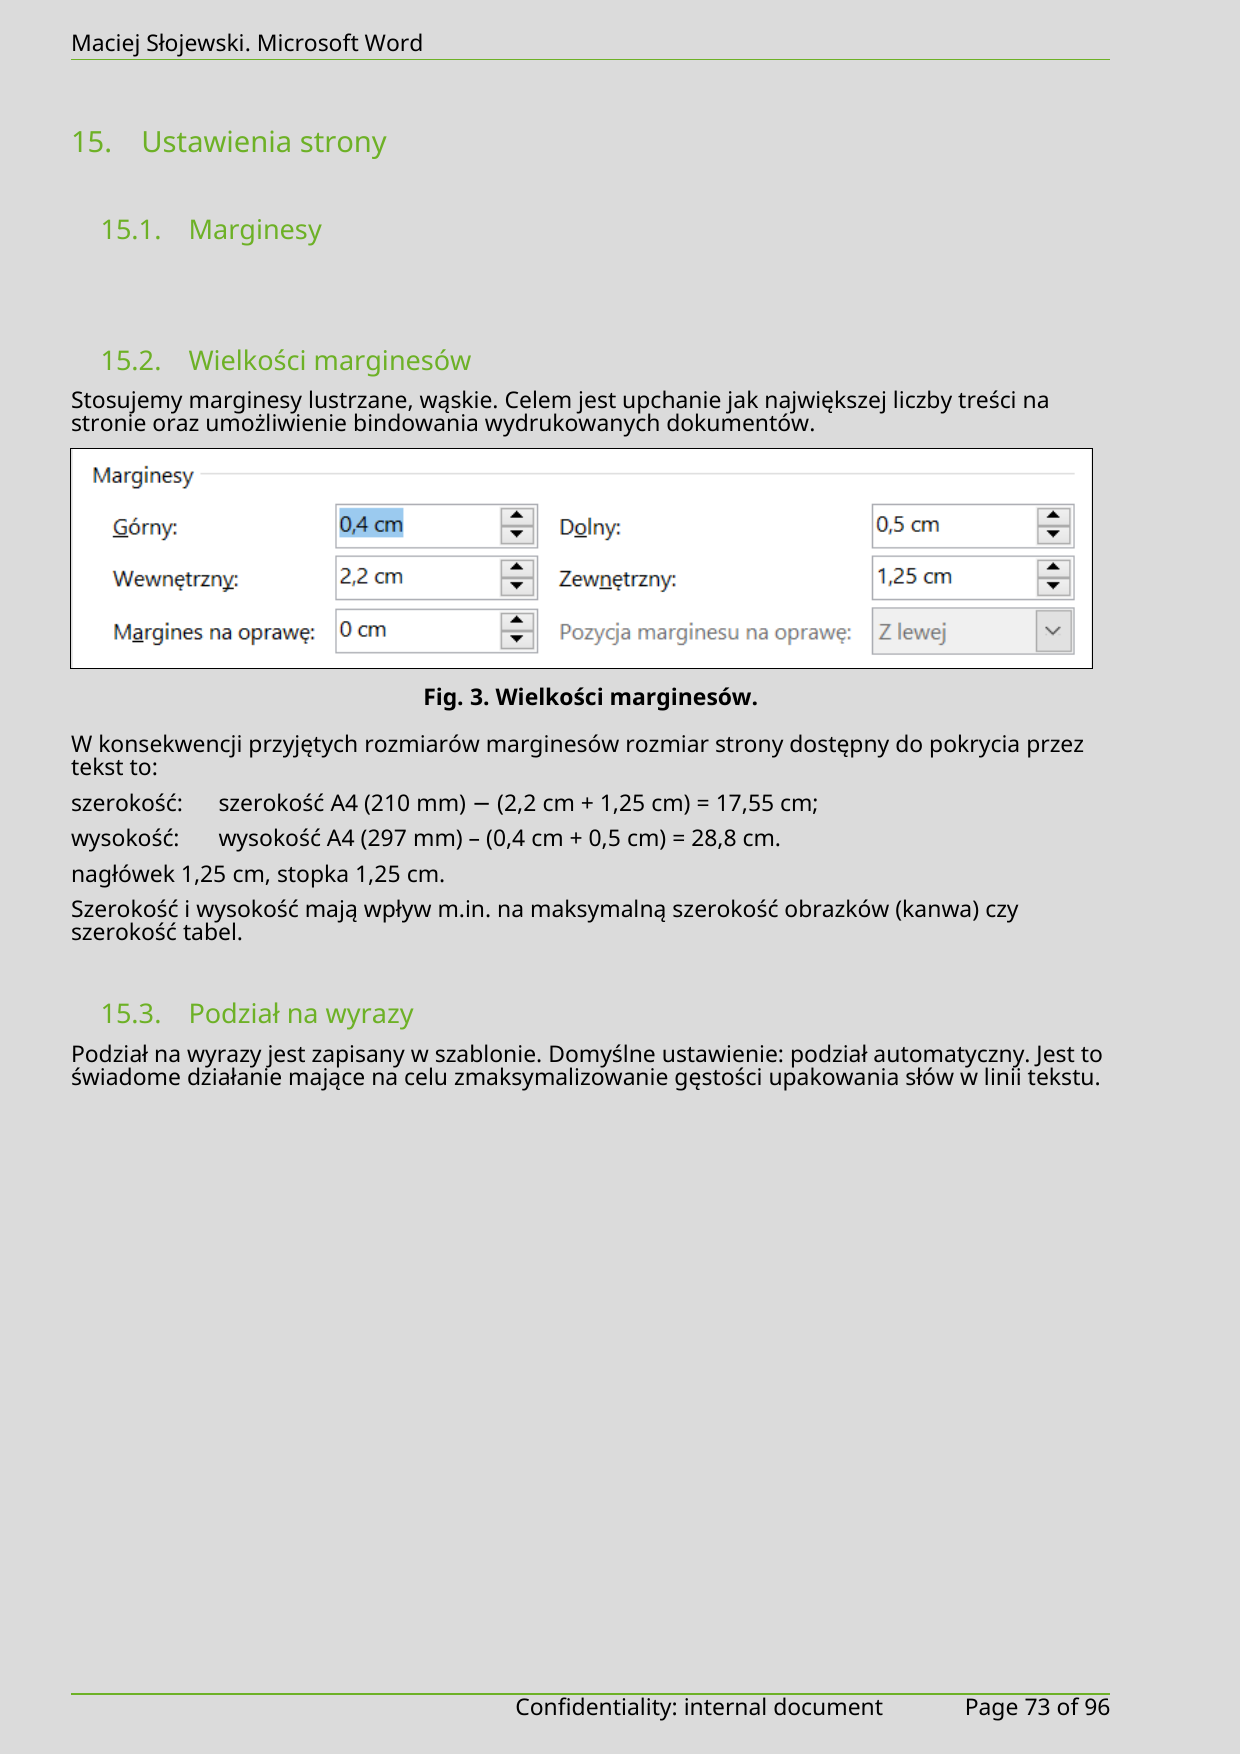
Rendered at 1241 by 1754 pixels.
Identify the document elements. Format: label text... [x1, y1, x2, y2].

picture [71, 449, 1092, 668]
text W konsekwencji przyjętych rozmiarów marginesów rozmiar strony dostępny do pokrycia przez tekst to: [71, 734, 1110, 780]
text Szerokość i wysokość mają wpływ m.in. na maksymalną szerokość obrazków (kanwa) czy szerokość tabel. [71, 899, 1110, 945]
text Podział na wyrazy jest zapisany w szablonie. Domyślne ustawienie: podział automatyczny. Jest to świadome działanie mające na celu zmaksymalizowanie gęstości upakowania słów w linii tekstu. [71, 1044, 1110, 1090]
subtitle Podział na wyrazy [100, 995, 1110, 1032]
text Stosujemy marginesy lustrzane, wąskie. Celem jest upchanie jak największej liczby treści na stronie oraz umożliwienie bindowania wydrukowanych dokumentów. [71, 391, 1110, 436]
subtitle Ustawienia strony [71, 121, 1110, 161]
text szerokość: szerokość A4 (210 mm) − (2,2 cm + 1,25 cm) = 17,55 cm; [71, 793, 1110, 816]
text nagłówek 1,25 cm, stopka 1,25 cm. [71, 864, 1110, 887]
text Fig. 3. Wielkości marginesów. [71, 687, 1110, 709]
subtitle Wielkości marginesów [100, 341, 1110, 378]
subtitle Marginesy [100, 211, 1110, 247]
text wysokość: wysokość A4 (297 mm) – (0,4 cm + 0,5 cm) = 28,8 cm. [71, 828, 1110, 851]
